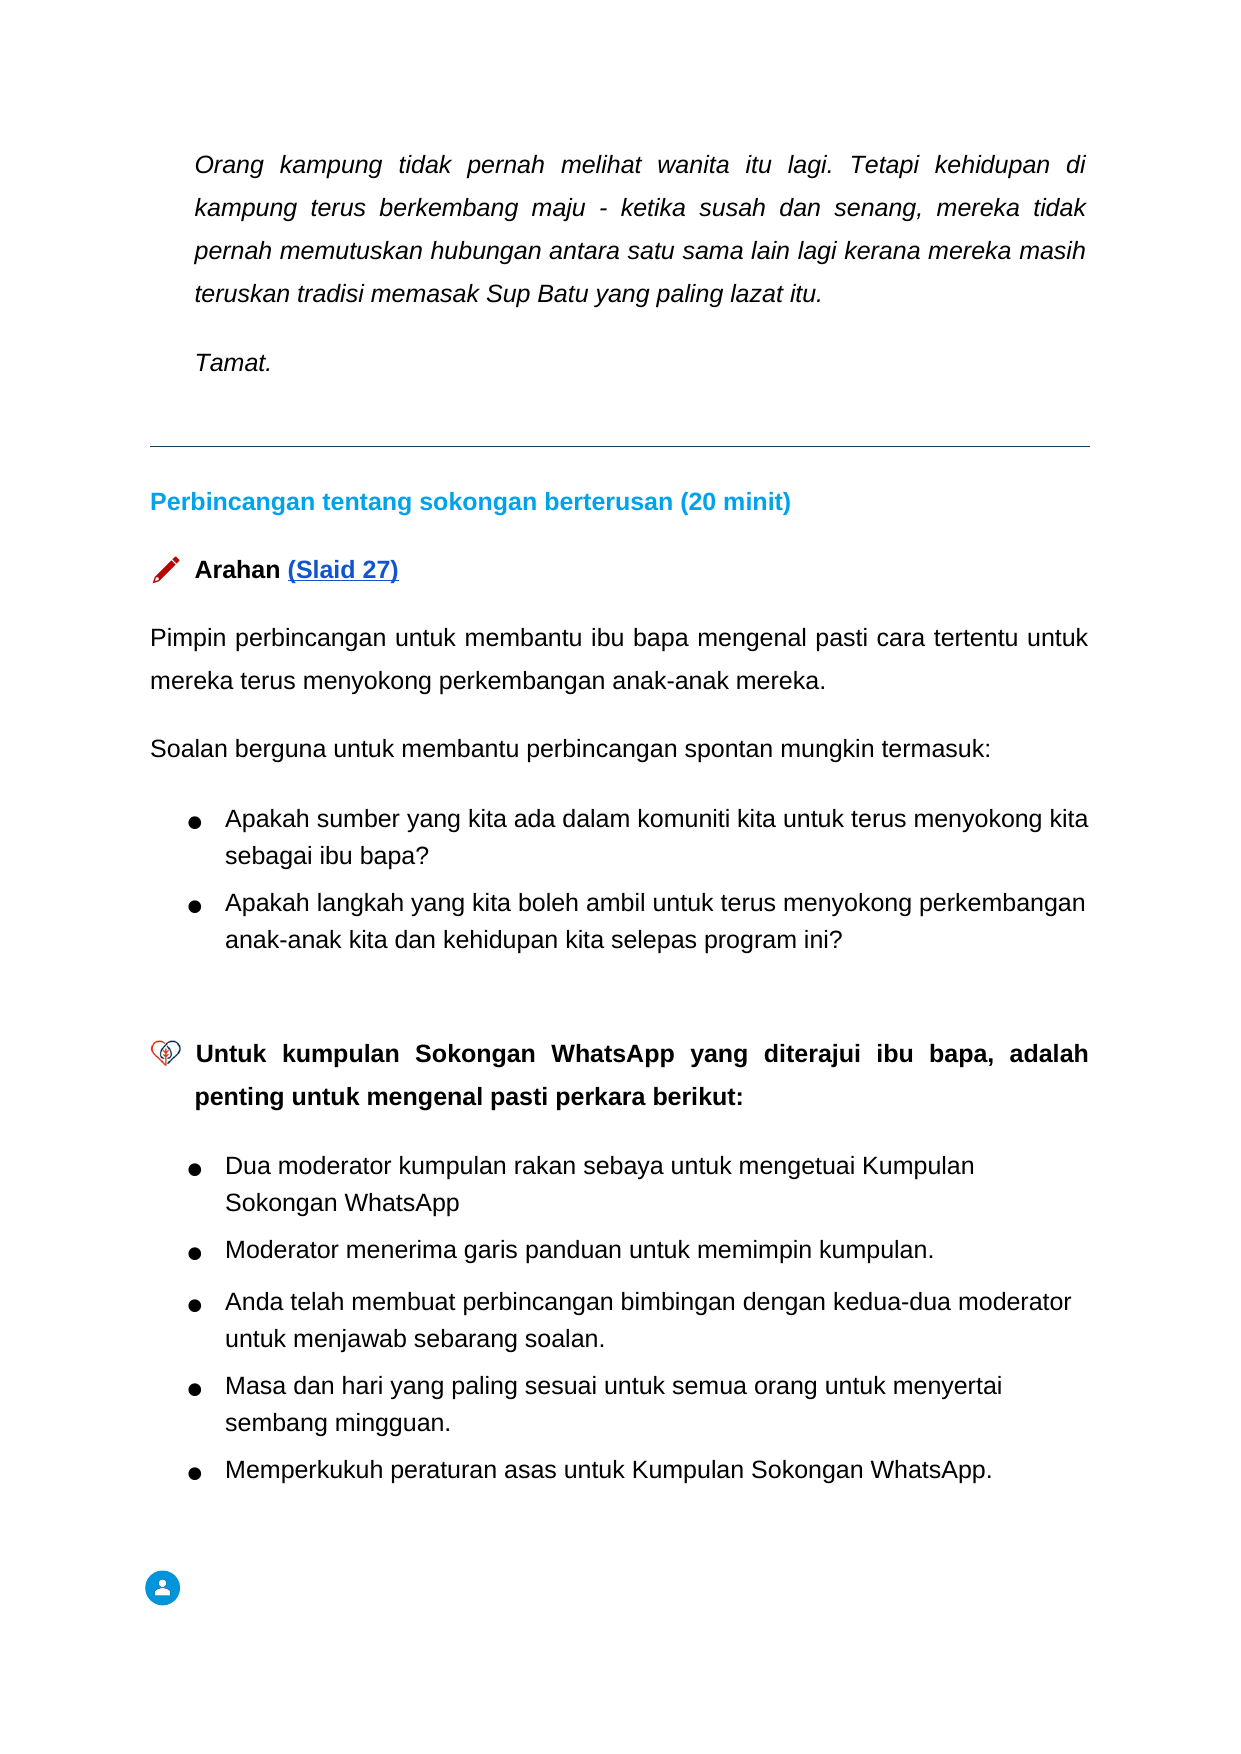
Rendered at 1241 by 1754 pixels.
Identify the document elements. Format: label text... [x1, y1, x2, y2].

text Arahan (Slaid 27) [194, 555, 1090, 584]
list Apakah langkah yang kita boleh ambil untuk terus menyokong perkembangan anak-anak kita dan kehidupan kita selepas program ini? [187, 886, 1090, 954]
picture [156, 1589, 169, 1595]
text Perbincangan tentang sokongan berterusan (20 minit) [150, 487, 1090, 516]
list Masa dan hari yang paling sesuai untuk semua orang untuk menyertai sembang mingguan. [187, 1369, 1090, 1437]
text Untuk kumpulan Sokongan WhatsApp yang diterajui ibu bapa, adalah penting untuk mengenal pasti perkara berikut: [194, 1038, 1090, 1110]
list Anda telah membuat perbincangan bimbingan dengan kedua-dua moderator untuk menjawab sebarang soalan. [187, 1286, 1090, 1353]
text Pimpin perbincangan untuk membantu ibu bapa mengenal pasti cara tertentu untuk mereka terus menyokong perkembangan anak-anak mereka. [150, 623, 1090, 695]
picture [146, 1034, 184, 1072]
text Orang kampung tidak pernah melihat wanita itu lagi. Tetapi kehidupan di kampung terus berkembang maju - ketika susah dan senang, mereka tidak pernah memutuskan hubungan antara satu sama lain lagi kerana mereka masih teruskan tradisi memasak Sup Batu yang paling lazat itu. [194, 150, 1090, 308]
list Moderator menerima garis panduan untuk memimpin kumpulan. [187, 1234, 1090, 1268]
text Tamat. [194, 347, 1090, 376]
text Soalan berguna untuk membantu perbincangan spontan mungkin termasuk: [150, 734, 1090, 763]
picture [150, 554, 182, 586]
list Apakah sumber yang kita ada dalam komuniti kita untuk terus menyokong kita sebagai ibu bapa? [187, 802, 1090, 870]
list Memperkukuh peraturan asas untuk Kumpulan Sokongan WhatsApp. [187, 1453, 1090, 1488]
list Dua moderator kumpulan rakan sebaya untuk mengetuai Kumpulan Sokongan WhatsApp [187, 1150, 1090, 1217]
